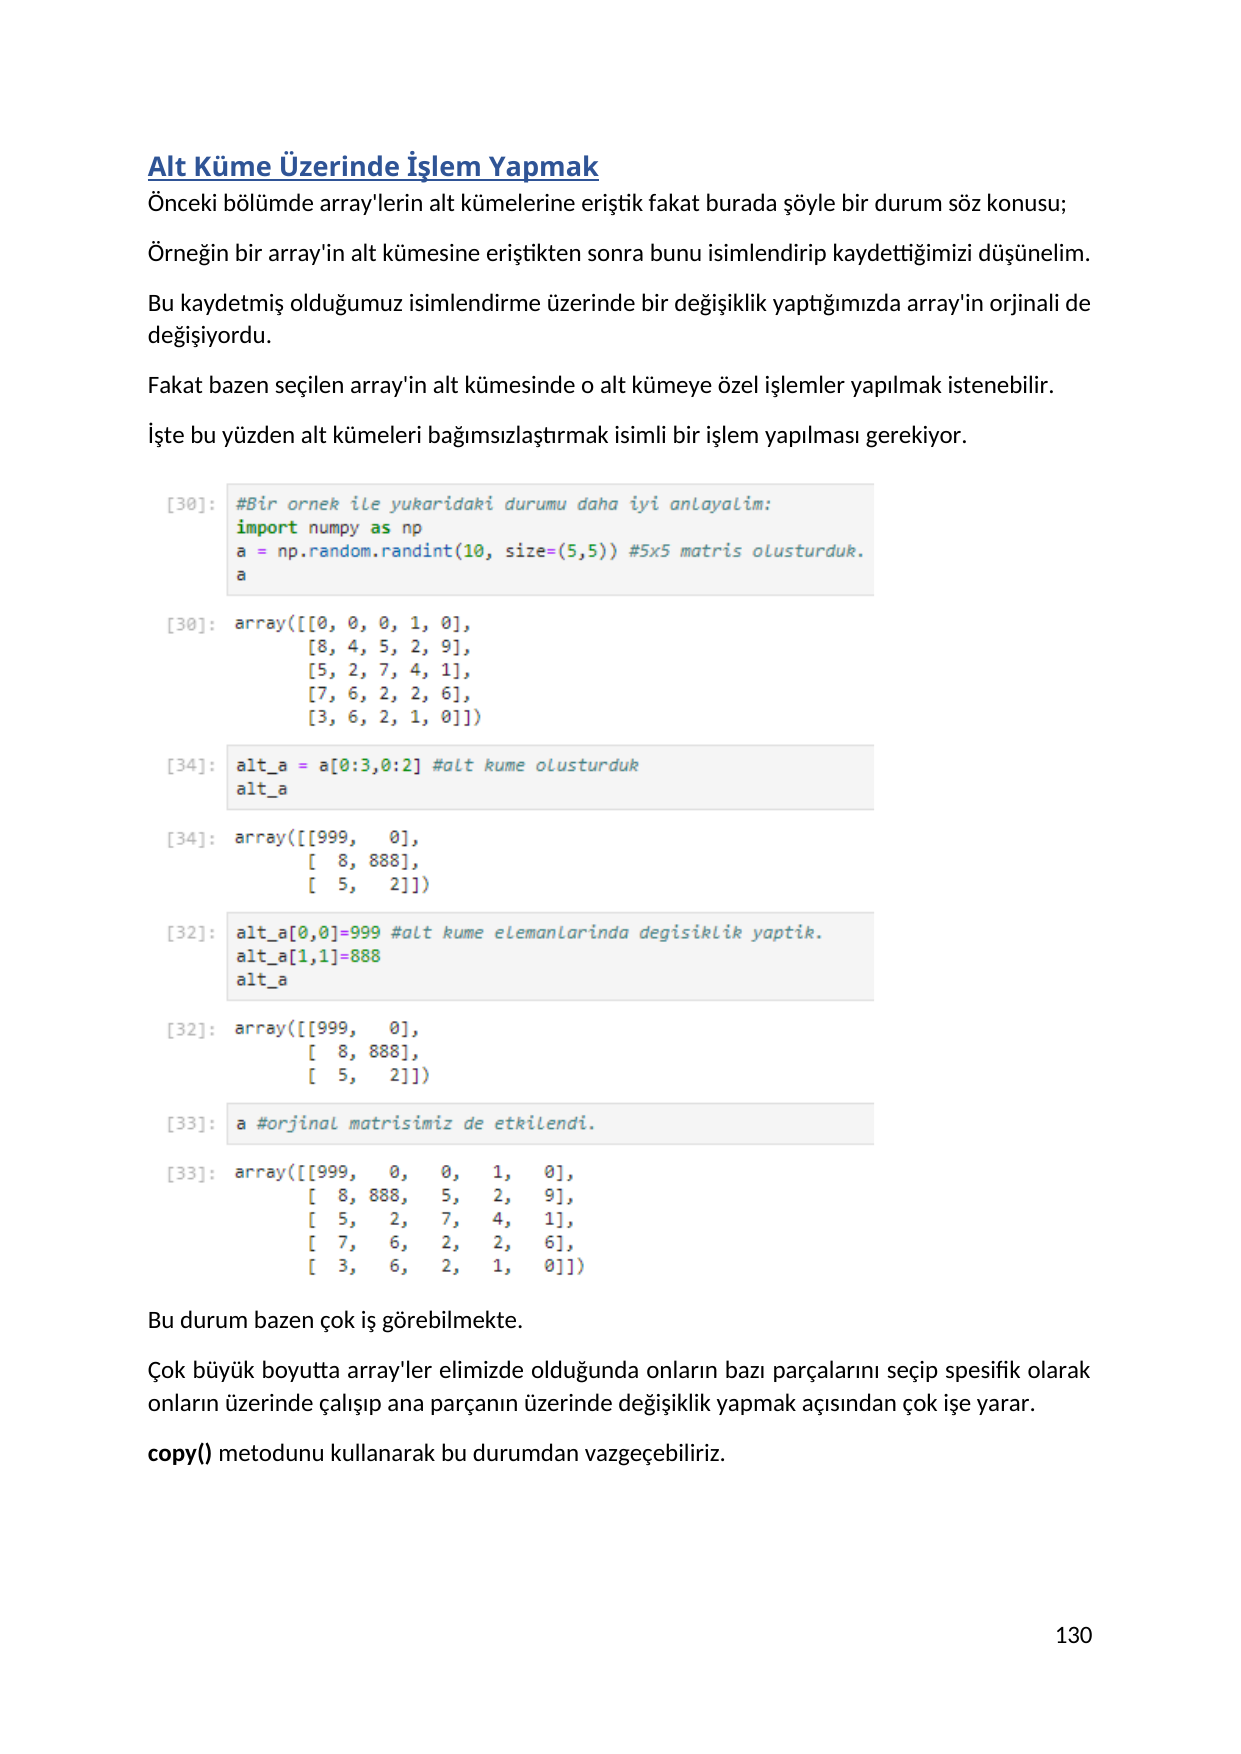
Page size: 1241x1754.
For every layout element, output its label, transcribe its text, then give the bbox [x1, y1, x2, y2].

text Önceki bölümde array'lerin alt kümelerine eriştik fakat burada şöyle bir durum söz konusu; [148, 187, 1092, 218]
text copy() metodunu kullanarak bu durumdan vazgeçebiliriz. [148, 1437, 1092, 1467]
subtitle Alt Küme Üzerinde İşlem Yapmak [148, 148, 1092, 184]
picture [147, 468, 875, 1286]
text Fakat bazen seçilen array'in alt kümesinde o alt kümeye özel işlemler yapılmak istenebilir. [148, 369, 1092, 400]
text Bu durum bazen çok iş görebilmekte. [148, 1304, 1092, 1335]
text İşte bu yüzden alt kümeleri bağımsızlaştırmak isimli bir işlem yapılması gerekiyor. [148, 419, 1092, 449]
text Örneğin bir array'in alt kümesine eriştikten sonra bunu isimlendirip kaydettiğimizi düşünelim. [148, 237, 1092, 268]
text Bu kaydetmiş olduğumuz isimlendirme üzerinde bir değişiklik yaptığımızda array'in orjinali de değişiyordu. [148, 287, 1092, 350]
text Çok büyük boyutta array'ler elimizde olduğunda onların bazı parçalarını seçip spesifik olarak onların üzerinde çalışıp ana parçanın üzerinde değişiklik yapmak açısından çok işe yarar. [148, 1354, 1092, 1418]
